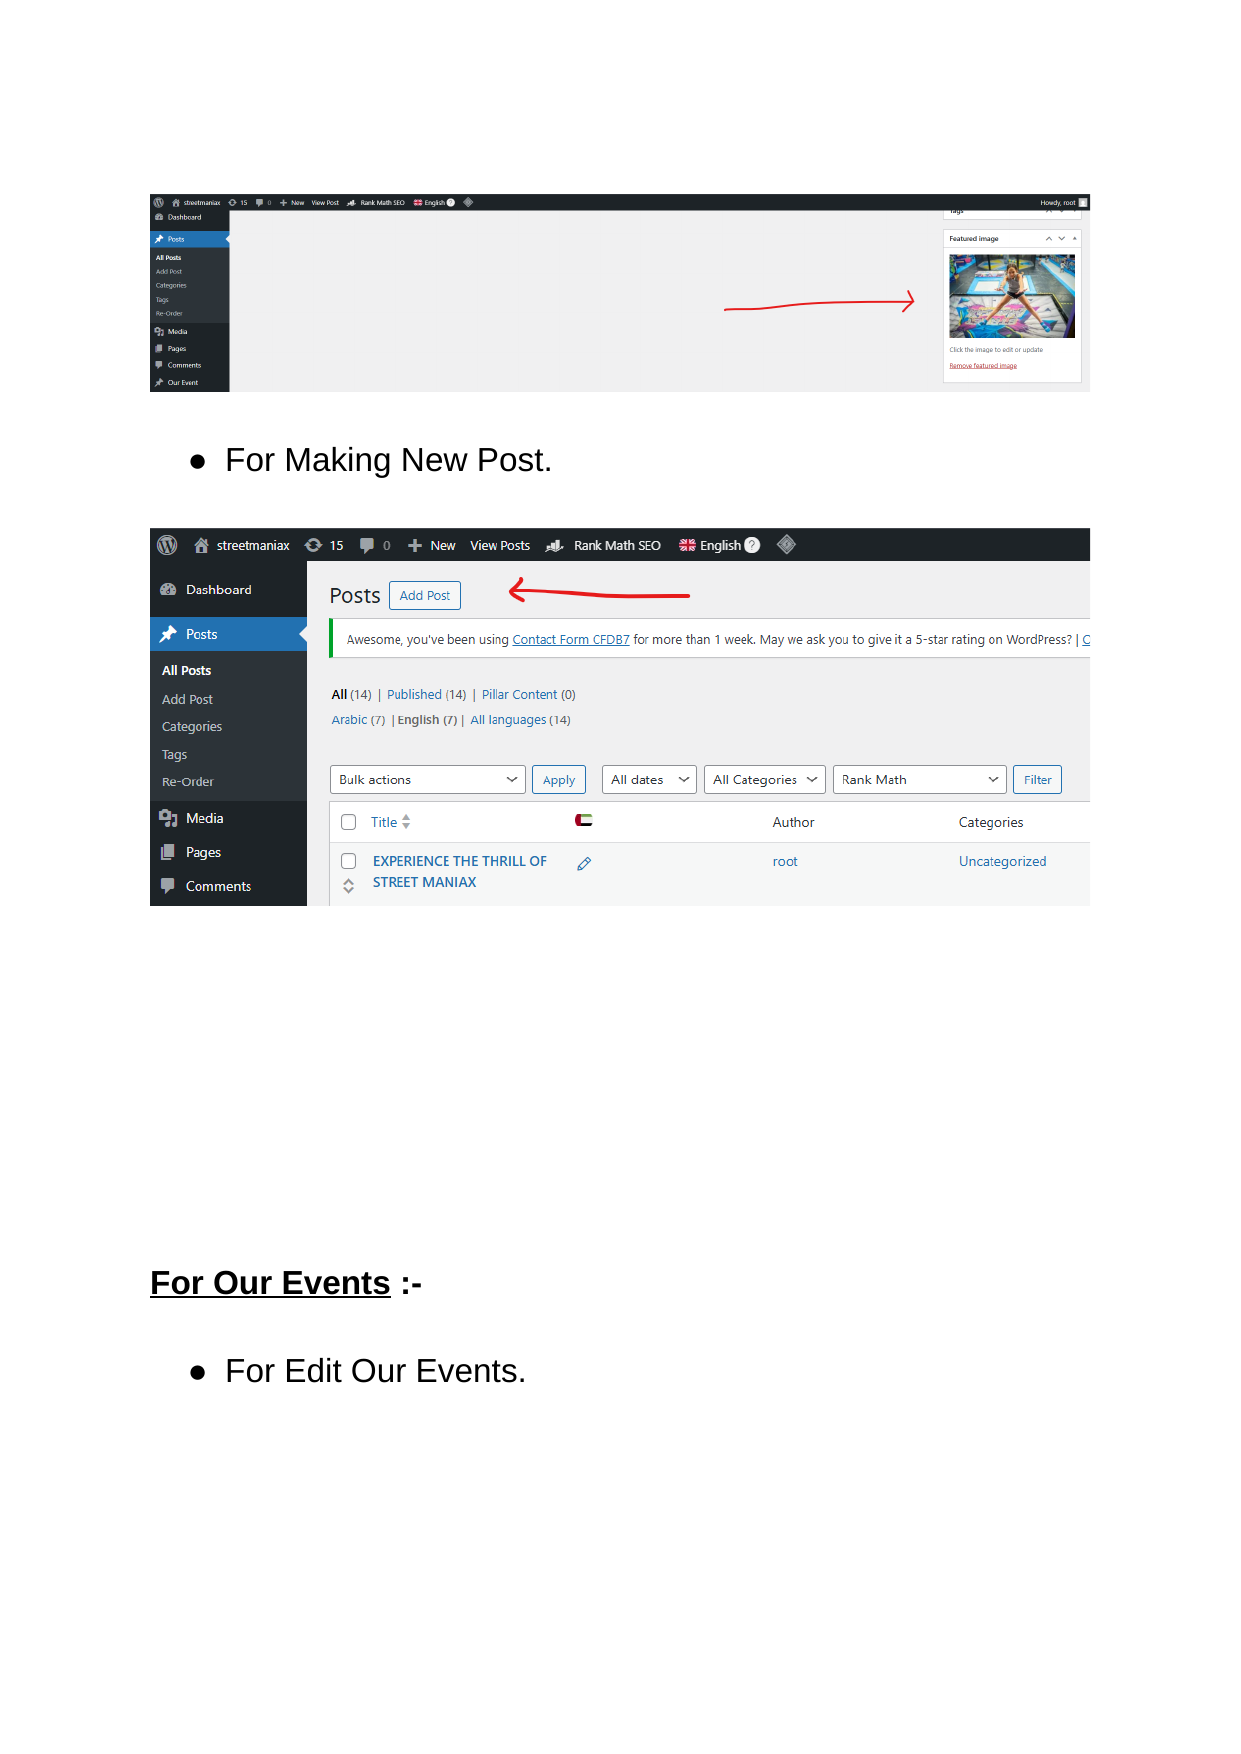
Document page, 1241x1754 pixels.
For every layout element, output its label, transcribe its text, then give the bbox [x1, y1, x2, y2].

text For Our Events :- [150, 1263, 1090, 1301]
list For Edit Our Events. [187, 1351, 1090, 1389]
picture [150, 528, 1091, 906]
picture [150, 194, 1091, 392]
list For Making New Post. [187, 440, 1090, 478]
